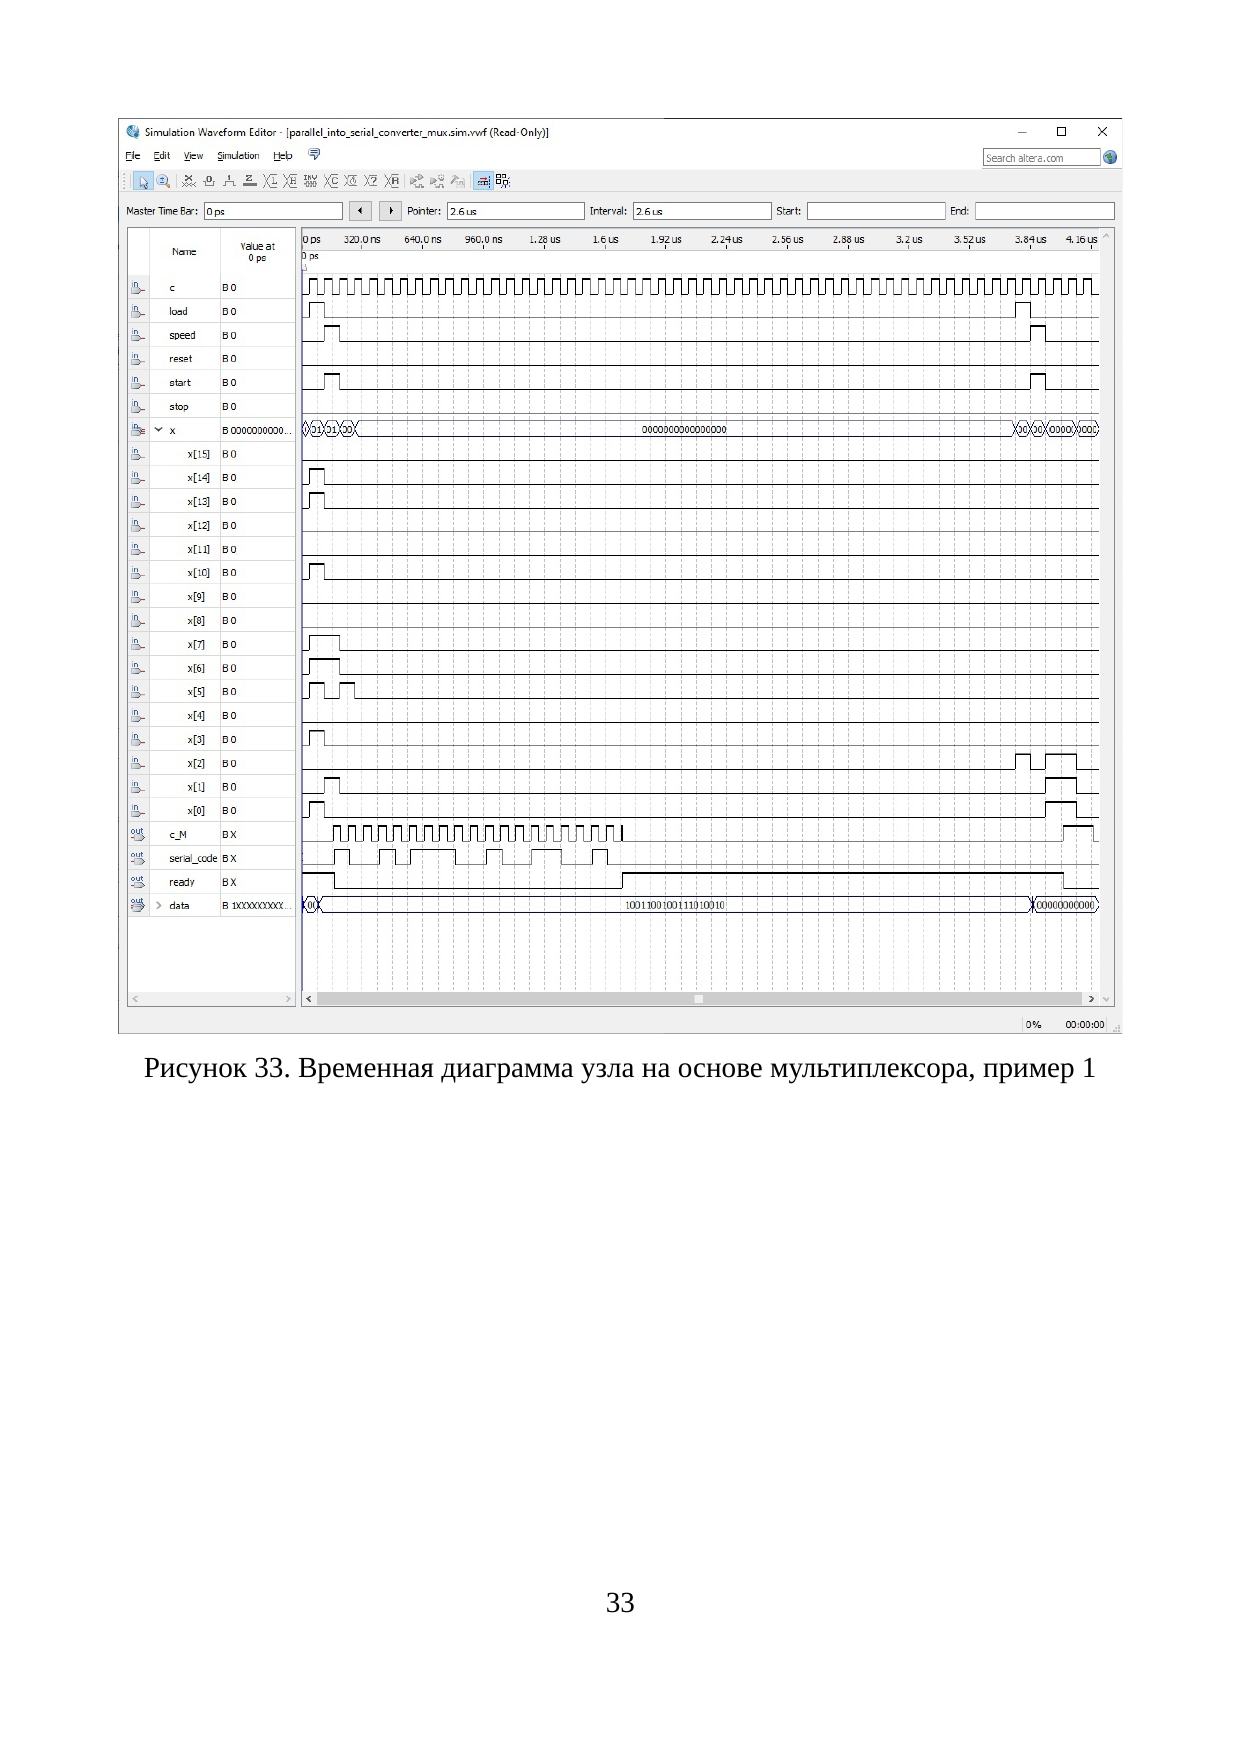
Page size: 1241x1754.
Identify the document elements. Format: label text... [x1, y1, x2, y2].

list Рисунок 33. Временная диаграмма узла на основе мультиплексора, пример 1 [118, 1050, 1122, 1083]
picture [118, 118, 1123, 1034]
